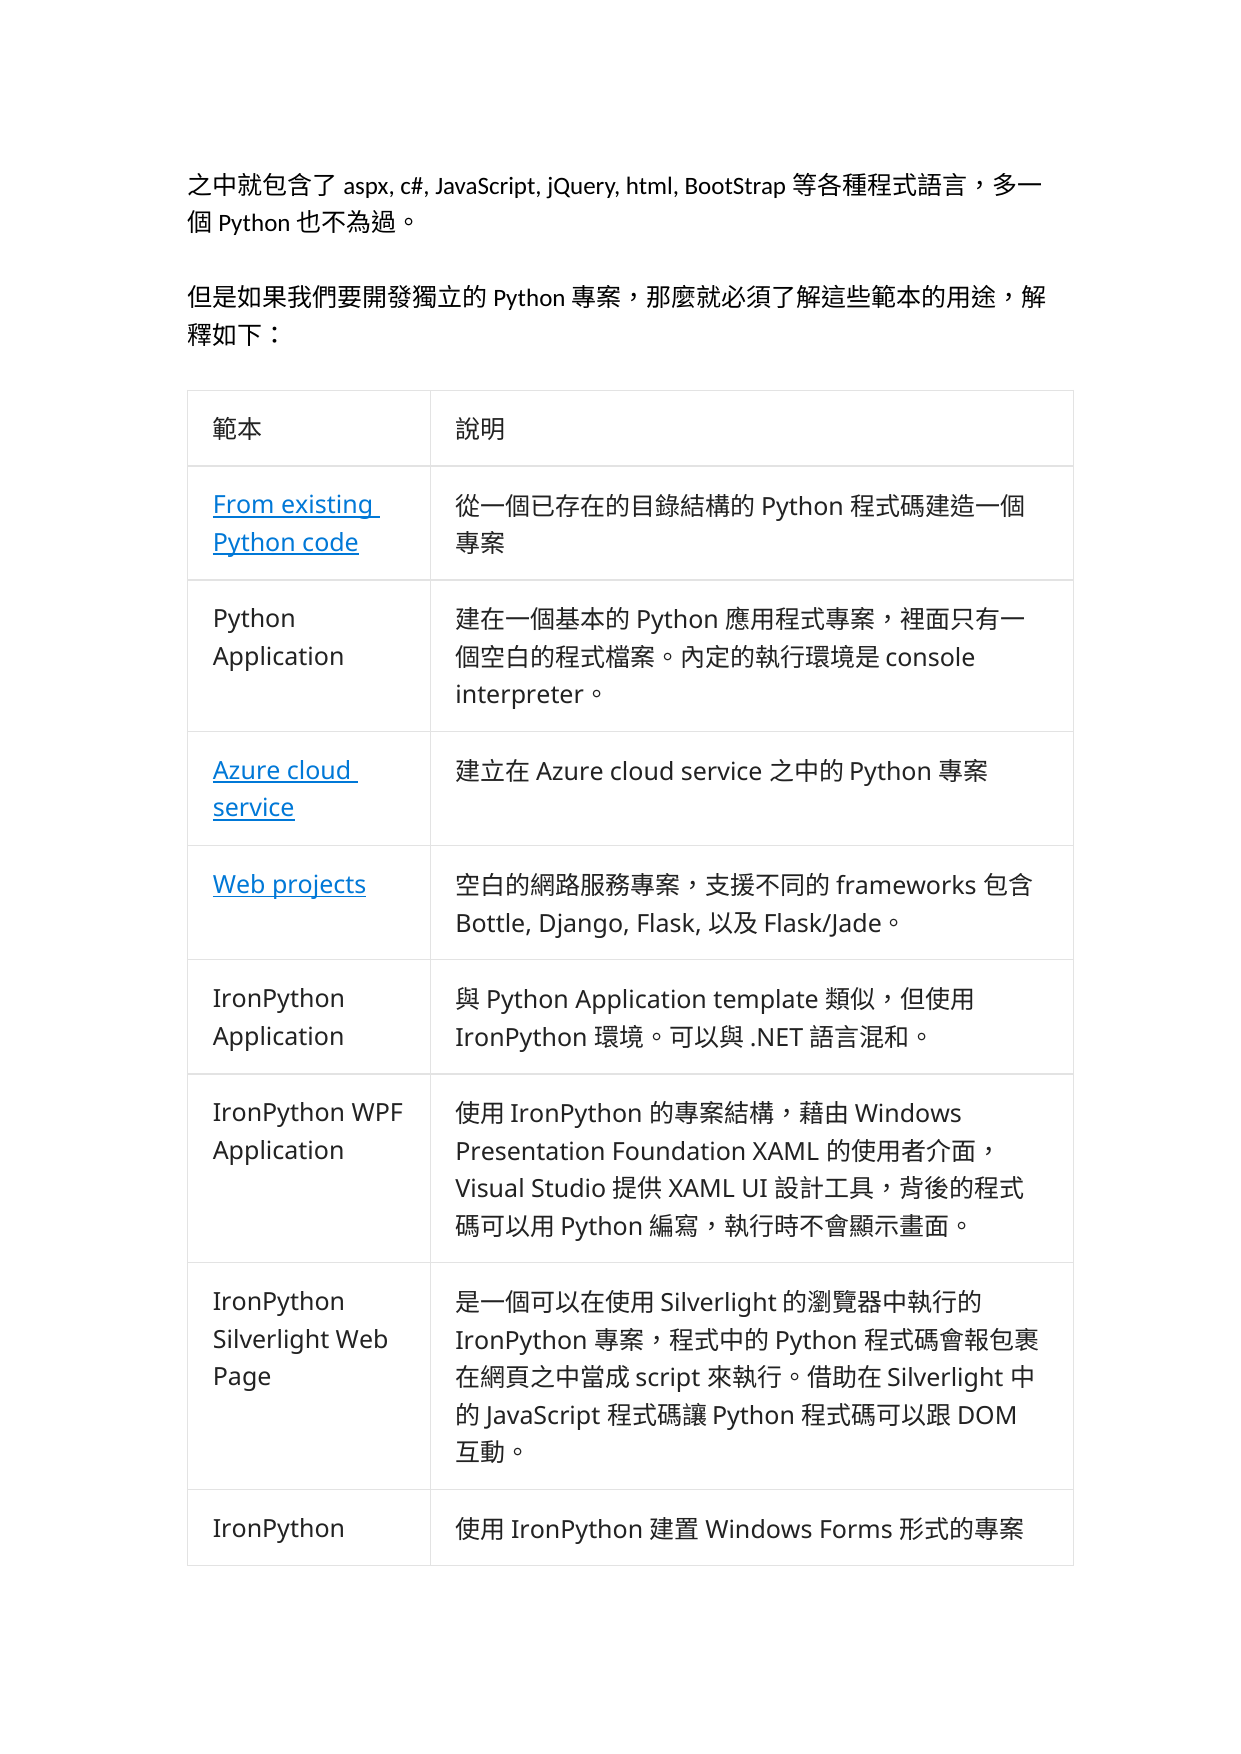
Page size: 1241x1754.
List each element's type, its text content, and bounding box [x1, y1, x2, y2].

table_cell IronPython Windows Forms Application [188, 1490, 430, 1565]
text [187, 164, 1053, 239]
table_cell 與 Python Application template 類似，但使用IronPython 環境。可以與 .NET 語言混和。 [431, 960, 1073, 1073]
table_cell IronPython Application [188, 960, 430, 1073]
table_cell IronPython Silverlight Web Page [188, 1263, 430, 1488]
text 但是如果我們要開發獨立的 Python 專案，那麼就必須了解這些範本的用途，解釋如下： [187, 277, 1053, 352]
table_cell Azure cloud service [188, 732, 430, 845]
table_cell 從一個已存在的目錄結構的 Python 程式碼建造一個專案 [431, 467, 1073, 579]
table_cell Web projects [188, 846, 430, 959]
table_cell 使用 IronPython 建置 Windows Forms 形式的專案 [431, 1490, 1073, 1565]
table_cell 是一個可以在使用Silverlight的瀏覽器中執行的 IronPython 專案，程式中的 Python 程式碼會報包裹在網頁之中當成script 來執行。借助在Silverlight 中的 JavaScript 程式碼讓Python 程式碼可以跟 DOM 互動。 [431, 1263, 1073, 1488]
table_header 說明 [431, 391, 1073, 465]
table_cell IronPython WPF Application [188, 1075, 430, 1262]
table_cell From existing Python code [188, 467, 430, 579]
table_cell 空白的網路服務專案，支援不同的 frameworks 包含 Bottle, Django, Flask, 以及Flask/Jade。 [431, 846, 1073, 959]
table_cell 使用IronPython 的專案結構，藉由 Windows Presentation Foundation XAML 的使用者介面， Visual Studio 提供 XAML UI 設計工具，背後的程式碼可以用Python 編寫，執行時不會顯示畫面。 [431, 1075, 1073, 1262]
table_cell Python Application [188, 581, 430, 731]
table_cell 建在一個基本的 Python 應用程式專案，裡面只有一個空白的程式檔案。內定的執行環境是console interpreter。 [431, 581, 1073, 731]
table_header 範本 [188, 391, 430, 465]
table_cell 建立在 Azure cloud service 之中的Python 專案 [431, 732, 1073, 845]
